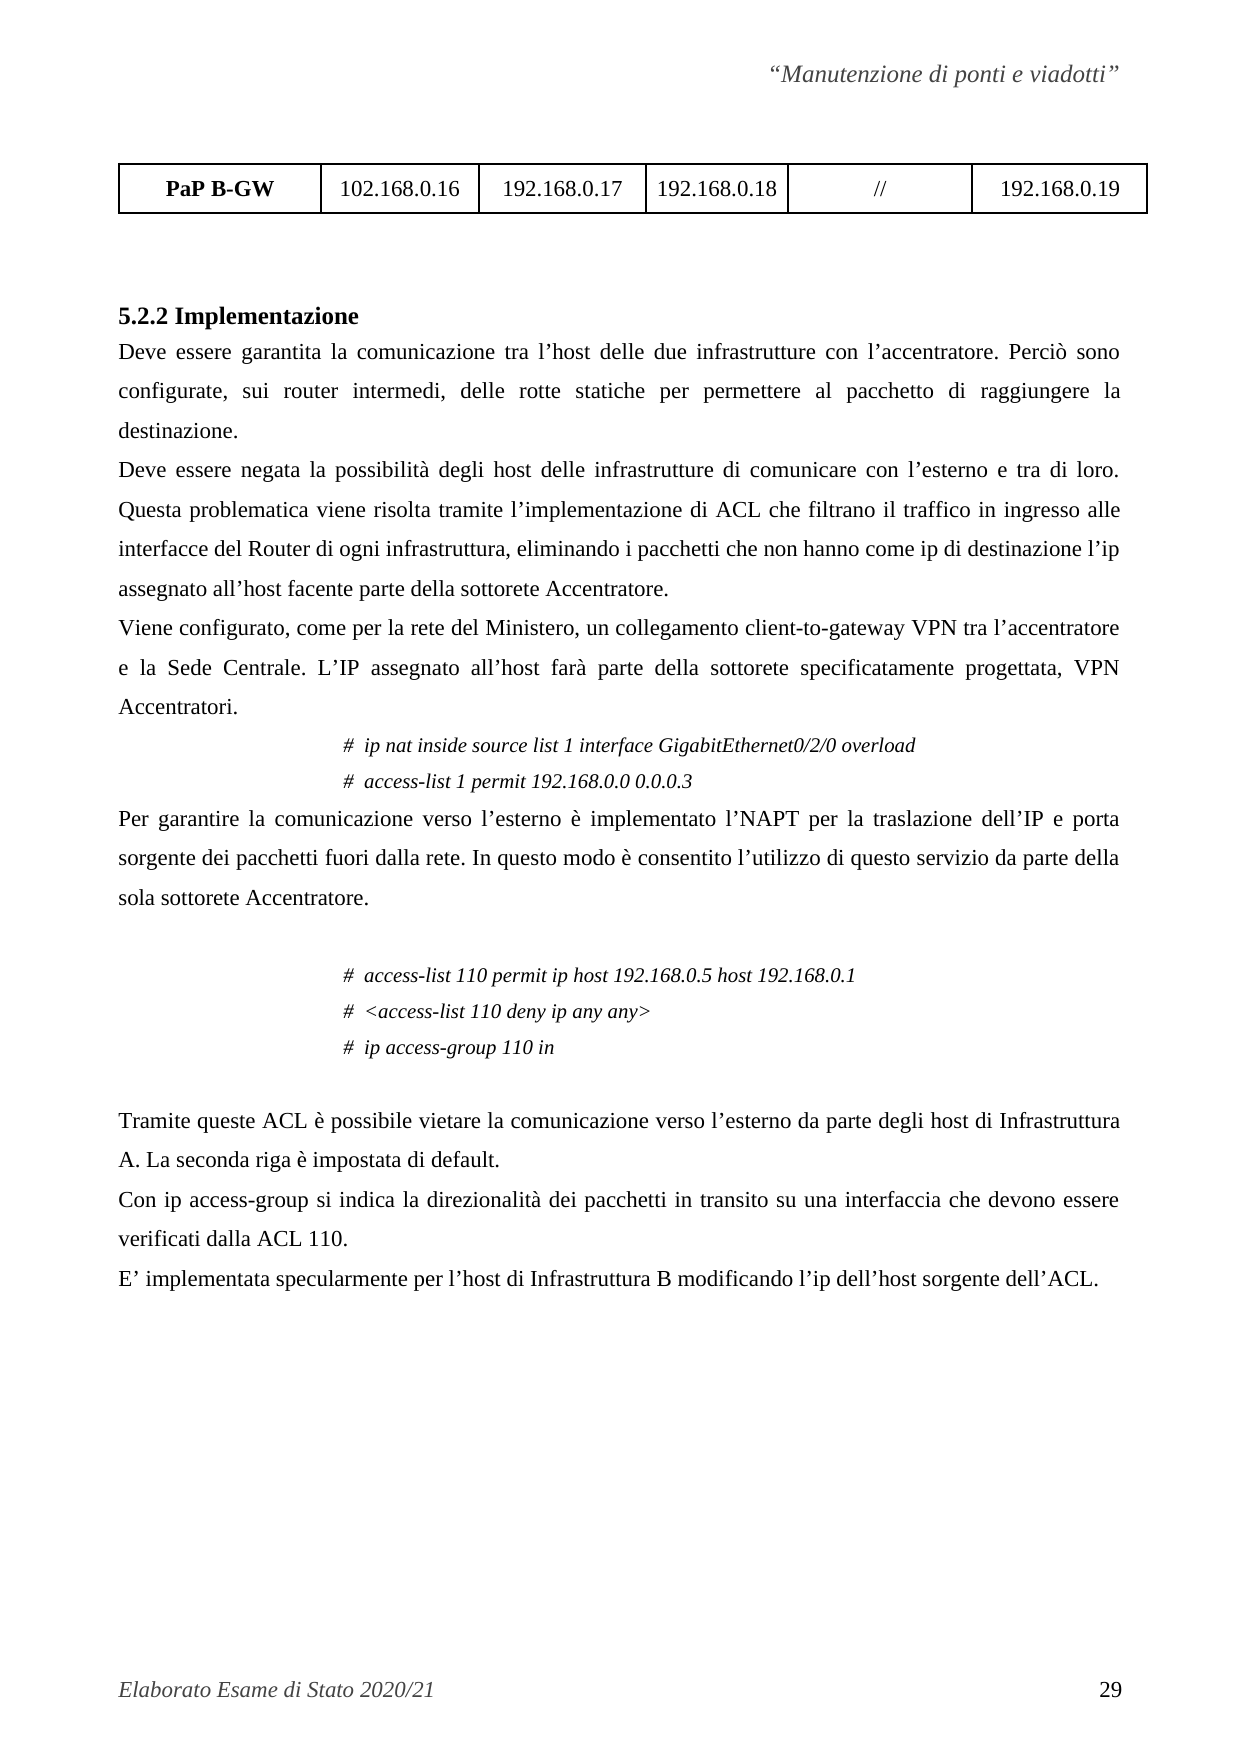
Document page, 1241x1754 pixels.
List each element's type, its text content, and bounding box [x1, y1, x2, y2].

text Deve essere negata la possibilità degli host delle infrastrutture di comunicare con l’esterno e tra di loro. Questa problematica viene risolta tramite l’implementazione di ACL che filtrano il traffico in ingresso alle interfacce del Router di ogni infrastruttura, eliminando i pacchetti che non hanno come ip di destinazione l’ip assegnato all’host facente parte della sottorete Accentratore. [118, 456, 1122, 601]
text Viene configurato, come per la rete del Ministero, un collegamento client-to-gateway VPN tra l’accentratore e la Sede Centrale. L’IP assegnato all’host farà parte della sottorete specificatamente progettata, VPN Accentratori. [118, 614, 1122, 719]
text Tramite queste ACL è possibile vietare la comunicazione verso l’esterno da parte degli host di Infrastruttura A. La seconda riga è impostata di default. [118, 1107, 1122, 1173]
text # access-list 1 permit 192.168.0.0 0.0.0.3 [343, 769, 1122, 793]
text # ip access-group 110 in [343, 1035, 1122, 1059]
table_cell 192.168.0.18 [647, 165, 787, 212]
text Con ip access-group si indica la direzionalità dei pacchetti in transito su una interfaccia che devono essere verificati dalla ACL 110. [118, 1186, 1122, 1252]
table_cell // [789, 165, 971, 212]
table_cell 192.168.0.17 [480, 165, 645, 212]
table_cell PaP B-GW [120, 165, 320, 212]
text E’ implementata specularmente per l’host di Infrastruttura B modificando l’ip dell’host sorgente dell’ACL. [118, 1265, 1122, 1291]
subtitle 5.2.2 Implementazione [118, 301, 1122, 329]
table_cell 192.168.0.19 [973, 165, 1146, 212]
text Deve essere garantita la comunicazione tra l’host delle due infrastrutture con l’accentratore. Perciò sono configurate, sui router intermedi, delle rotte statiche per permettere al pacchetto di raggiungere la destinazione. [118, 338, 1122, 443]
text # access-list 110 permit ip host 192.168.0.5 host 192.168.0.1 [343, 963, 1122, 987]
table_cell 102.168.0.16 [322, 165, 478, 212]
text # <access-list 110 deny ip any any> [343, 999, 1122, 1023]
text # ip nat inside source list 1 interface GigabitEthernet0/2/0 overload [343, 733, 1122, 757]
text Per garantire la comunicazione verso l’esterno è implementato l’NAPT per la traslazione dell’IP e porta sorgente dei pacchetti fuori dalla rete. In questo modo è consentito l’utilizzo di questo servizio da parte della sola sottorete Accentratore. [118, 805, 1122, 910]
